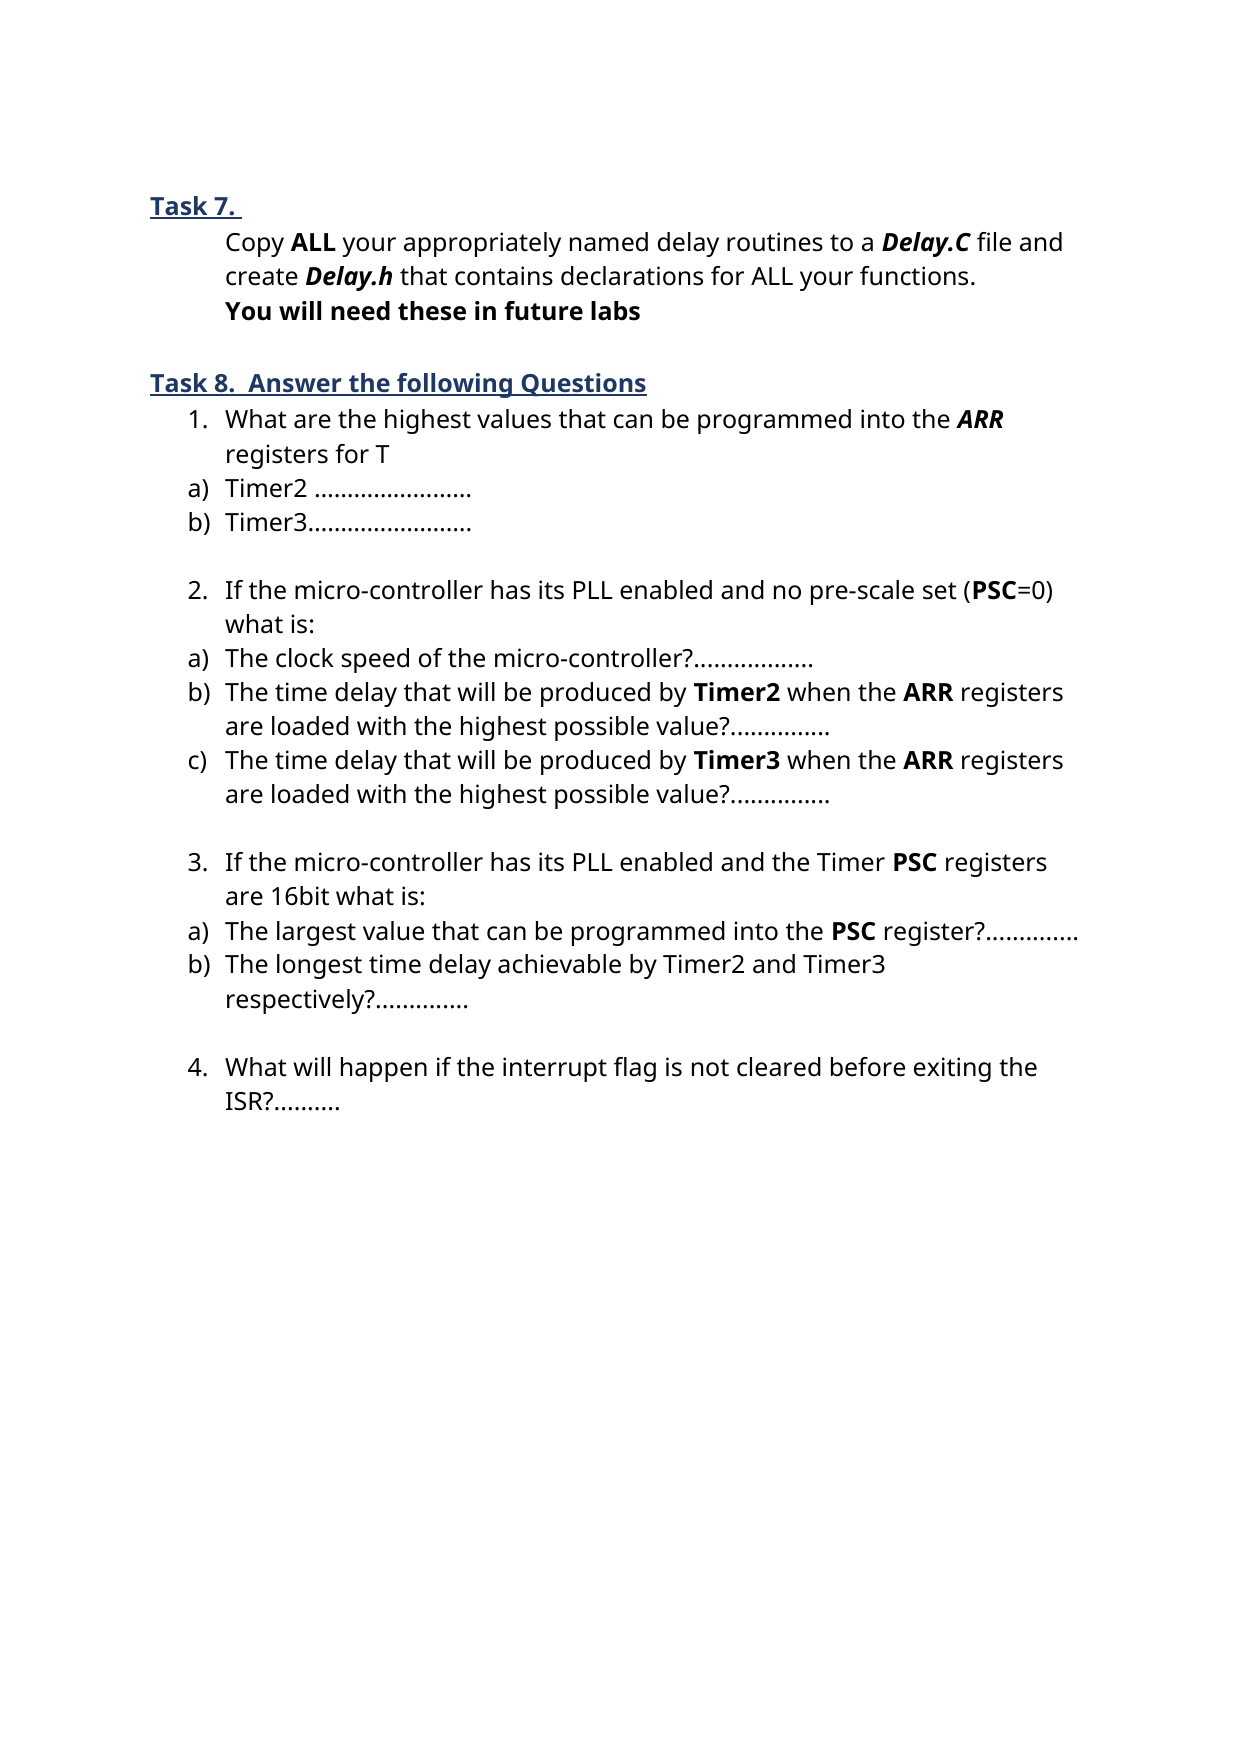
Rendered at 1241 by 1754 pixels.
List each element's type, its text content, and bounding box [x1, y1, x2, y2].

list Timer3……………………. [187, 504, 1090, 538]
list Timer2 …………………… [187, 470, 1090, 504]
list What will happen if the interrupt flag is not cleared before exiting the ISR?.......... [187, 1049, 1090, 1117]
subtitle Task 7. [150, 188, 1090, 222]
list The longest time delay achievable by Timer2 and Timer3 respectively?.............. [187, 947, 1090, 1015]
list The largest value that can be programmed into the PSC register?.............. [187, 913, 1090, 947]
list The time delay that will be produced by Timer2 when the ARR registers are loaded with the highest possible value?............... [187, 675, 1090, 743]
list Copy ALL your appropriately named delay routines to a Delay.C file and create Delay.h that contains declarations for ALL your functions. [225, 225, 1090, 293]
list The clock speed of the micro-controller?.................. [187, 641, 1090, 675]
list You will need these in future labs [225, 293, 1090, 327]
list The time delay that will be produced by Timer3 when the ARR registers are loaded with the highest possible value?............... [187, 743, 1090, 811]
subtitle Task 8. Answer the following Questions [150, 365, 1090, 399]
list If the micro-controller has its PLL enabled and the Timer PSC registers are 16bit what is: [187, 845, 1090, 913]
list What are the highest values that can be programmed into the ARR registers for T [187, 402, 1090, 470]
list If the micro-controller has its PLL enabled and no pre-scale set (PSC=0) what is: [187, 572, 1090, 641]
